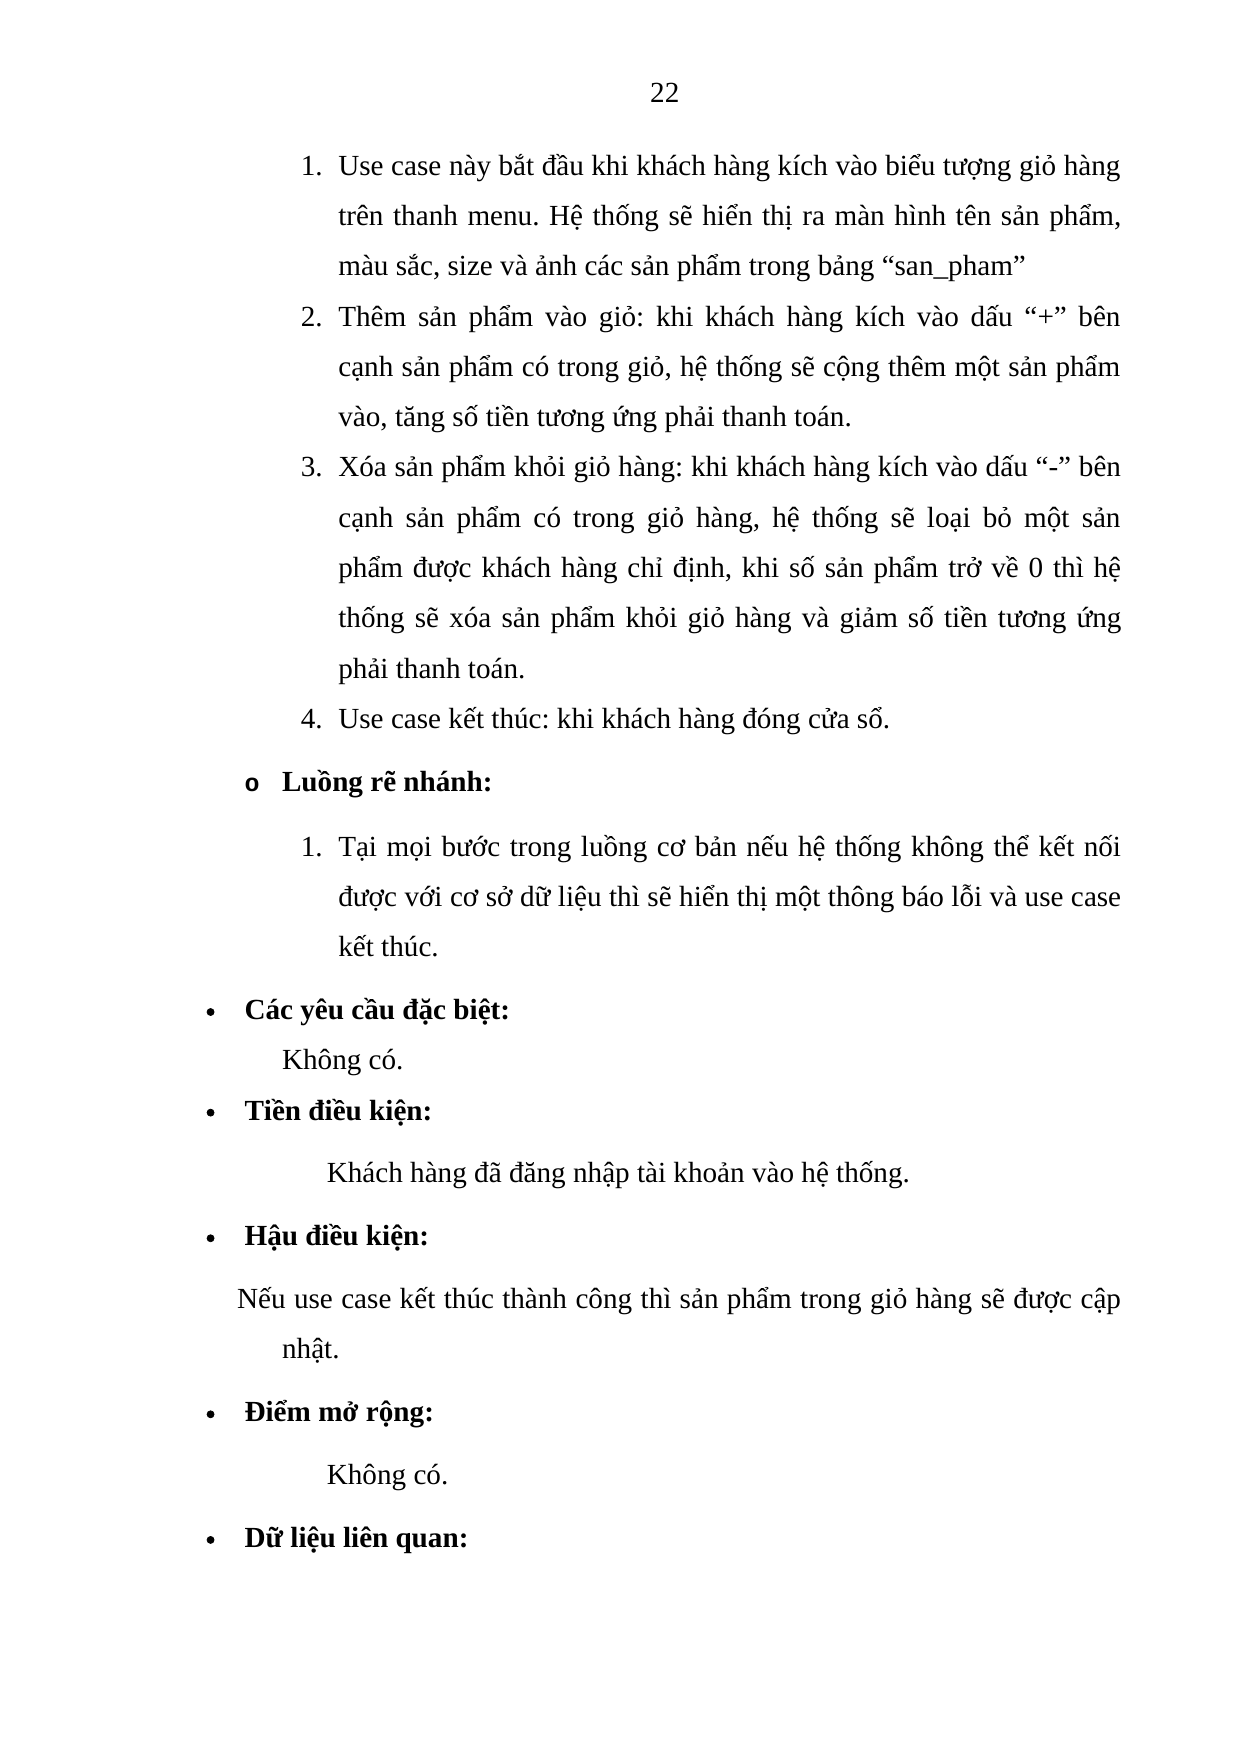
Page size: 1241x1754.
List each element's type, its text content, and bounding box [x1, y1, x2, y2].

list Hậu điều kiện: [207, 1218, 1122, 1252]
text Không có. [252, 1457, 1122, 1491]
list Use case kết thúc: khi khách hàng đóng cửa sổ. [301, 701, 1122, 735]
list Xóa sản phẩm khỏi giỏ hàng: khi khách hàng kích vào dấu “-” bên cạnh sản phẩm có trong giỏ hàng, hệ thống sẽ loại bỏ một sản phẩm được khách hàng chỉ định, khi số sản phẩm trở về 0 thì hệ thống sẽ xóa sản phẩm khỏi giỏ hàng và giảm số tiền tương ứng phải thanh toán. [301, 449, 1122, 684]
list Use case này bắt đầu khi khách hàng kích vào biểu tượng giỏ hàng trên thanh menu. Hệ thống sẽ hiển thị ra màn hình tên sản phẩm, màu sắc, size và ảnh các sản phẩm trong bảng “san_pham” [301, 148, 1122, 282]
list Thêm sản phẩm vào giỏ: khi khách hàng kích vào dấu “+” bên cạnh sản phẩm có trong giỏ, hệ thống sẽ cộng thêm một sản phẩm vào, tăng số tiền tương ứng phải thanh toán. [301, 299, 1122, 433]
list Điểm mở rộng: [207, 1394, 1122, 1428]
text Không có. [244, 1042, 1122, 1076]
list Tiền điều kiện: [207, 1093, 1122, 1126]
list Các yêu cầu đặc biệt: [207, 992, 1122, 1026]
text Khách hàng đã đăng nhập tài khoản vào hệ thống. [252, 1156, 1122, 1189]
list Tại mọi bước trong luồng cơ bản nếu hệ thống không thể kết nối được với cơ sở dữ liệu thì sẽ hiển thị một thông báo lỗi và use case kết thúc. [301, 829, 1122, 963]
list Luồng rẽ nhánh: [244, 764, 1122, 799]
list Dữ liệu liên quan: [207, 1520, 1122, 1553]
text Nếu use case kết thúc thành công thì sản phẩm trong giỏ hàng sẽ được cập nhật. [237, 1281, 1122, 1365]
